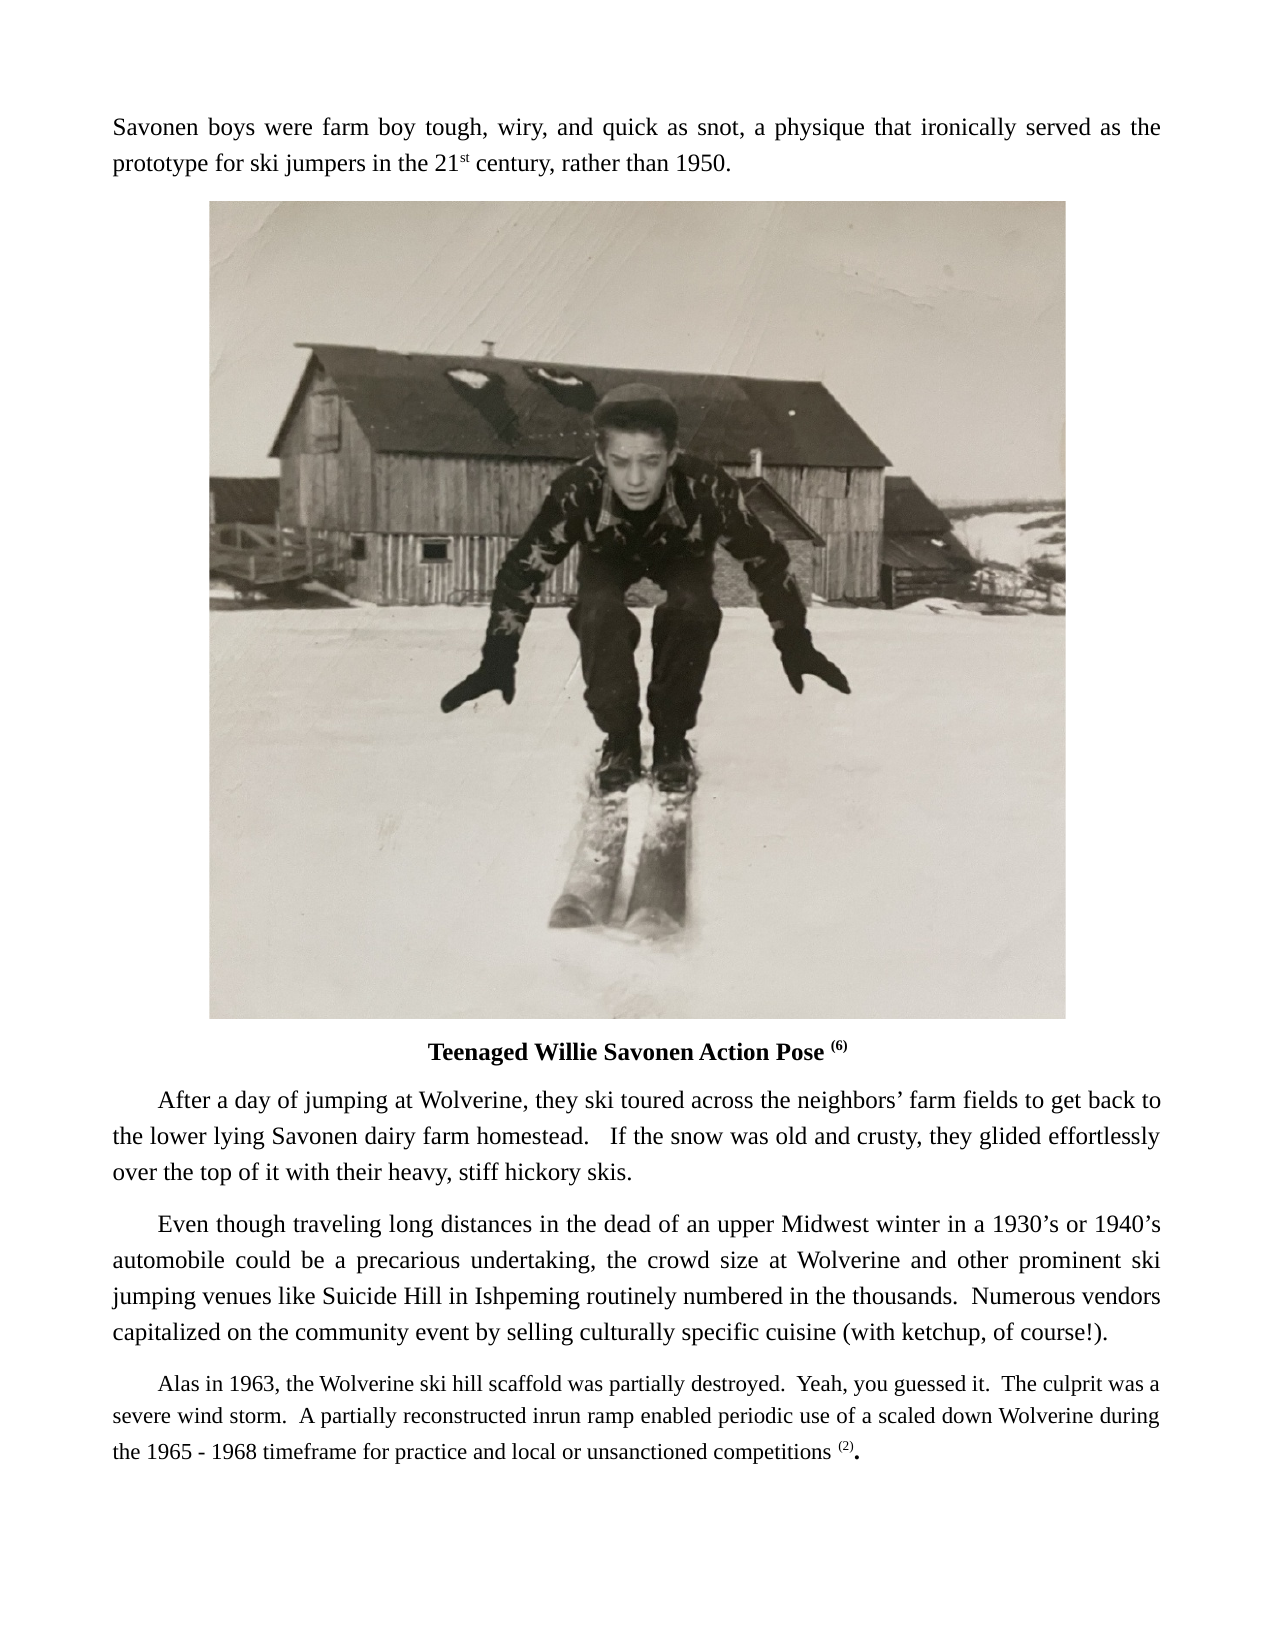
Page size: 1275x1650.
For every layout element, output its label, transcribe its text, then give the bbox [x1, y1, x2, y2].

picture [209, 201, 1066, 1019]
text Teenaged Willie Savonen Action Pose (6) [112, 1037, 1162, 1066]
text After a day of jumping at Wolverine, they ski toured across the neighbors’ farm fields to get back to the lower lying Savonen dairy farm homestead. If the snow was old and crusty, they glided effortlessly over the top of it with their heavy, stiff hickory skis. [112, 1085, 1162, 1185]
text Alas in 1963, the Wolverine ski hill scaffold was partially destroyed. Yeah, you guessed it. The culprit was a severe wind storm. A partially reconstructed inrun ramp enabled periodic use of a scaled down Wolverine during the 1965 - 1968 timeframe for practice and local or unsanctioned competitions (2). [112, 1370, 1162, 1465]
text Even though traveling long distances in the dead of an upper Midwest winter in a 1930’s or 1940’s automobile could be a precarious undertaking, the crowd size at Wolverine and other prominent ski jumping venues like Suicide Hill in Ishpeming routinely numbered in the thousands. Numerous vendors capitalized on the community event by selling culturally specific cuisine (with ketchup, of course!). [112, 1209, 1162, 1346]
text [112, 112, 1162, 177]
